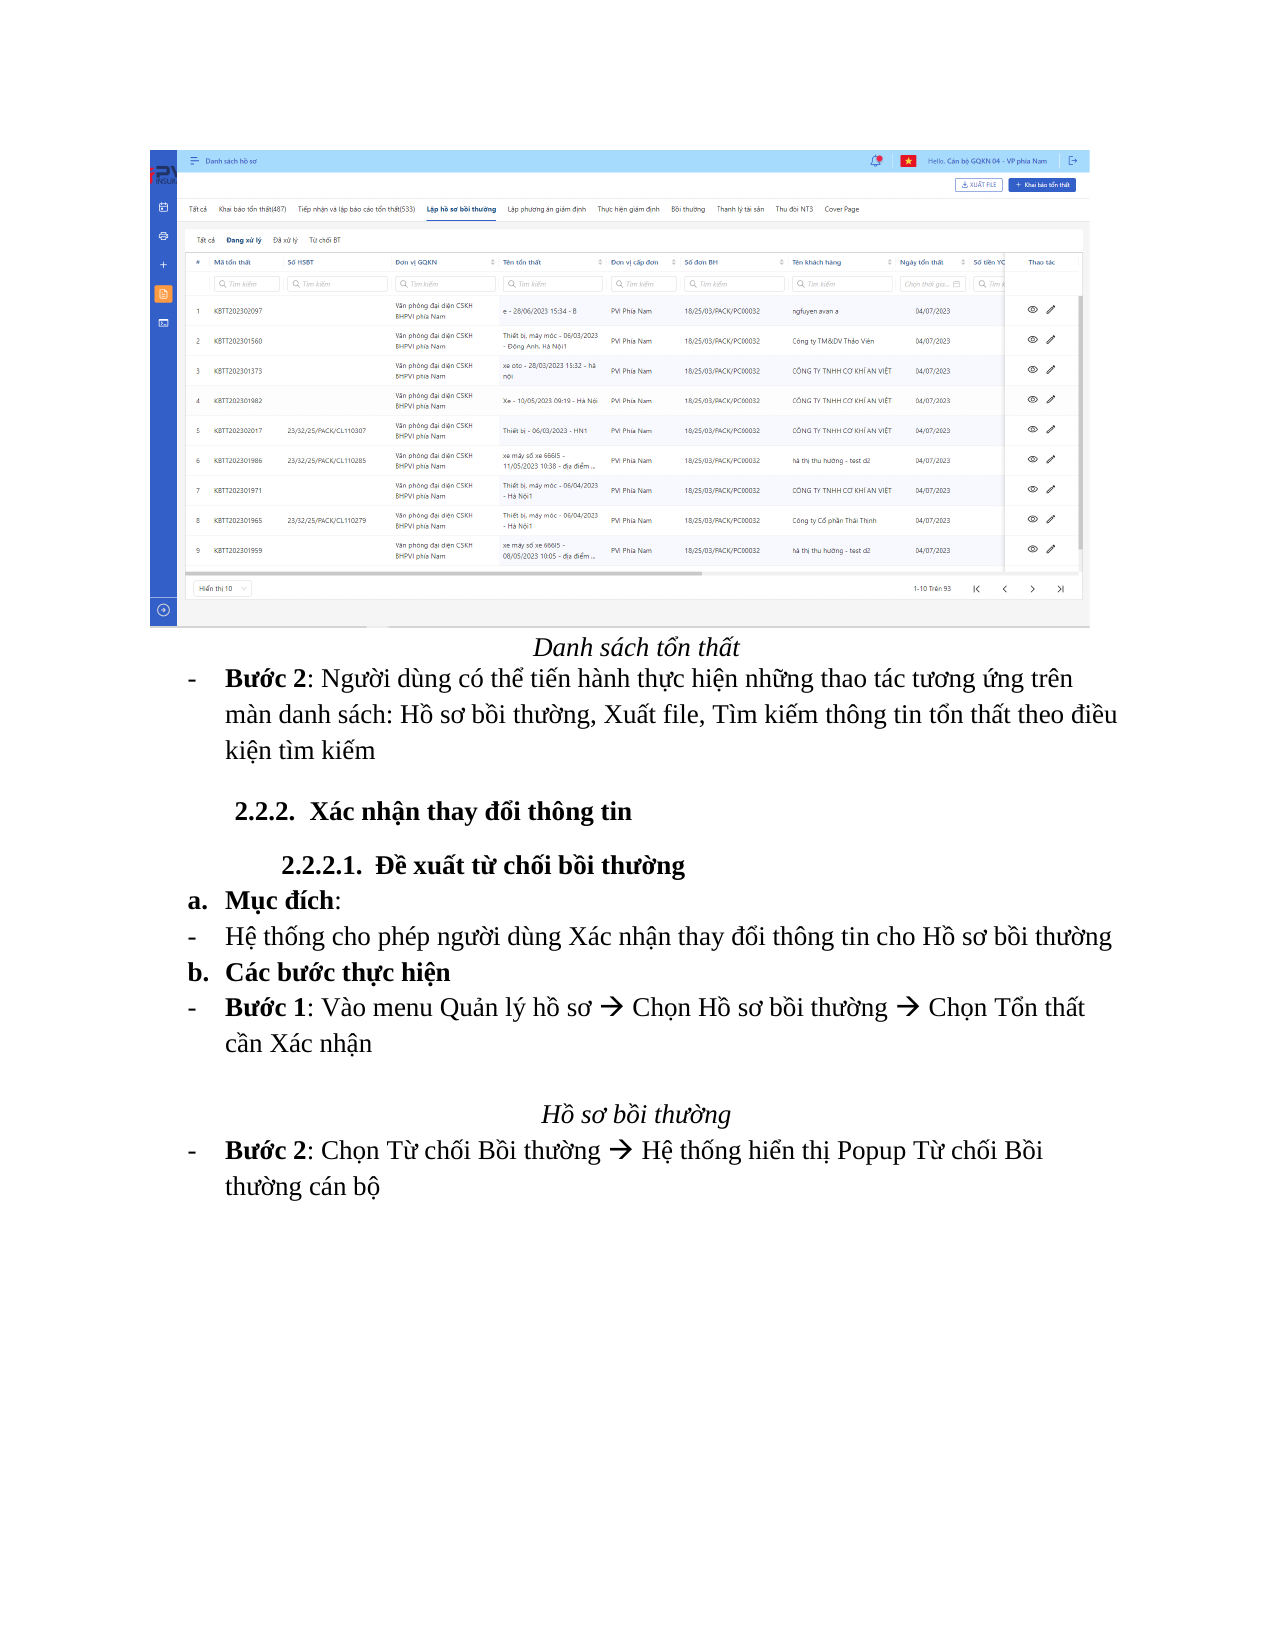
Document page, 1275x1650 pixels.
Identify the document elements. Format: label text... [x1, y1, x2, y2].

list Bước 2: Chọn Từ chối Bồi thường Hệ thống hiển thị Popup Từ chối Bồi thường cán bộ [187, 1134, 1125, 1201]
picture [150, 150, 1090, 628]
subtitle Đề xuất từ chối bồi thường [281, 849, 1125, 880]
subtitle Xác nhận thay đổi thông tin [234, 795, 1125, 826]
list Hệ thống cho phép người dùng Xác nhận thay đổi thông tin cho Hồ sơ bồi thường [187, 920, 1125, 951]
list Mục đích: [187, 884, 1125, 915]
text Hồ sơ bồi thường [150, 1099, 1125, 1130]
text Danh sách tổn thất [150, 631, 1125, 663]
list Bước 1: Vào menu Quản lý hồ sơ Chọn Hồ sơ bồi thường Chọn Tổn thất cần Xác nhận [187, 991, 1125, 1058]
list Bước 2: Người dùng có thể tiến hành thực hiện những thao tác tương ứng trên màn danh sách: Hồ sơ bồi thường, Xuất file, Tìm kiếm thông tin tổn thất theo điều kiện tìm kiếm [187, 663, 1125, 765]
list Các bước thực hiện [187, 956, 1125, 987]
